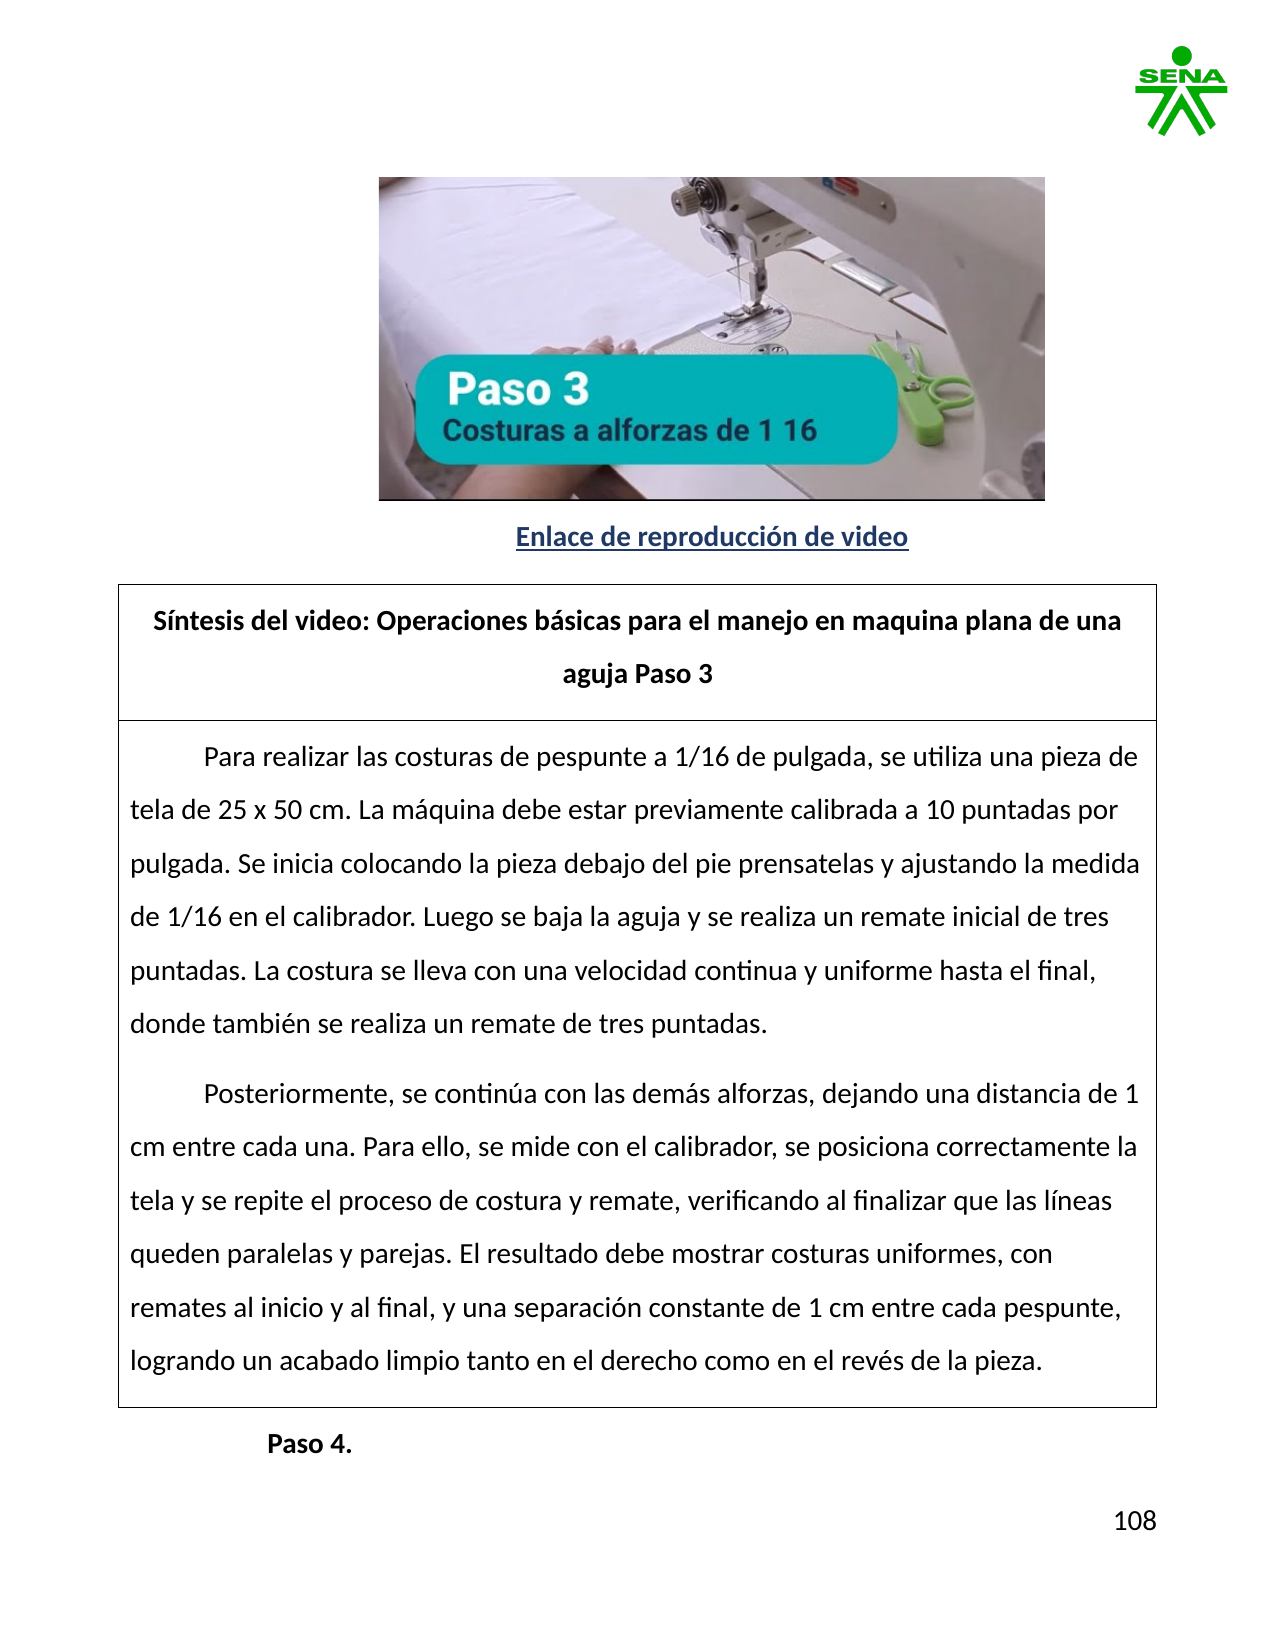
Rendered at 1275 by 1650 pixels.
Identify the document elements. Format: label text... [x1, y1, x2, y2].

table_header Síntesis del video: Operaciones básicas para el manejo en maquina plana de una aguja Paso 3 [119, 585, 1156, 720]
list Enlace de reproducción de video [267, 518, 1157, 554]
table_cell Para realizar las costuras de pespunte a 1/16 de pulgada, se utiliza una pieza de tela de 25 x 50 cm. La máquina debe estar previamente calibrada a 10 puntadas por pulgada. Se inicia colocando la pieza debajo del pie prensatelas y ajustando la medida de 1/16 en el calibrador. Luego se baja la aguja y se realiza un remate inicial de tres puntadas. La costura se lleva con una velocidad continua y uniforme hasta el final, donde también se realiza un remate de tres puntadas. Posteriormente, se continúa con las demás alforzas, dejando una distancia de 1 cm entre cada una. Para ello, se mide con el calibrador, se posiciona correctamente la tela y se repite el proceso de costura y remate, verificando al finalizar que las líneas queden paralelas y parejas. El resultado debe mostrar costuras uniformes, con remates al inicio y al final, y una separación constante de 1 cm entre cada pespunte, logrando un acabado limpio tanto en el derecho como en el revés de la pieza. [119, 721, 1156, 1407]
picture [378, 177, 1045, 501]
list Paso 4. [267, 1425, 1157, 1460]
picture [1135, 46, 1228, 136]
